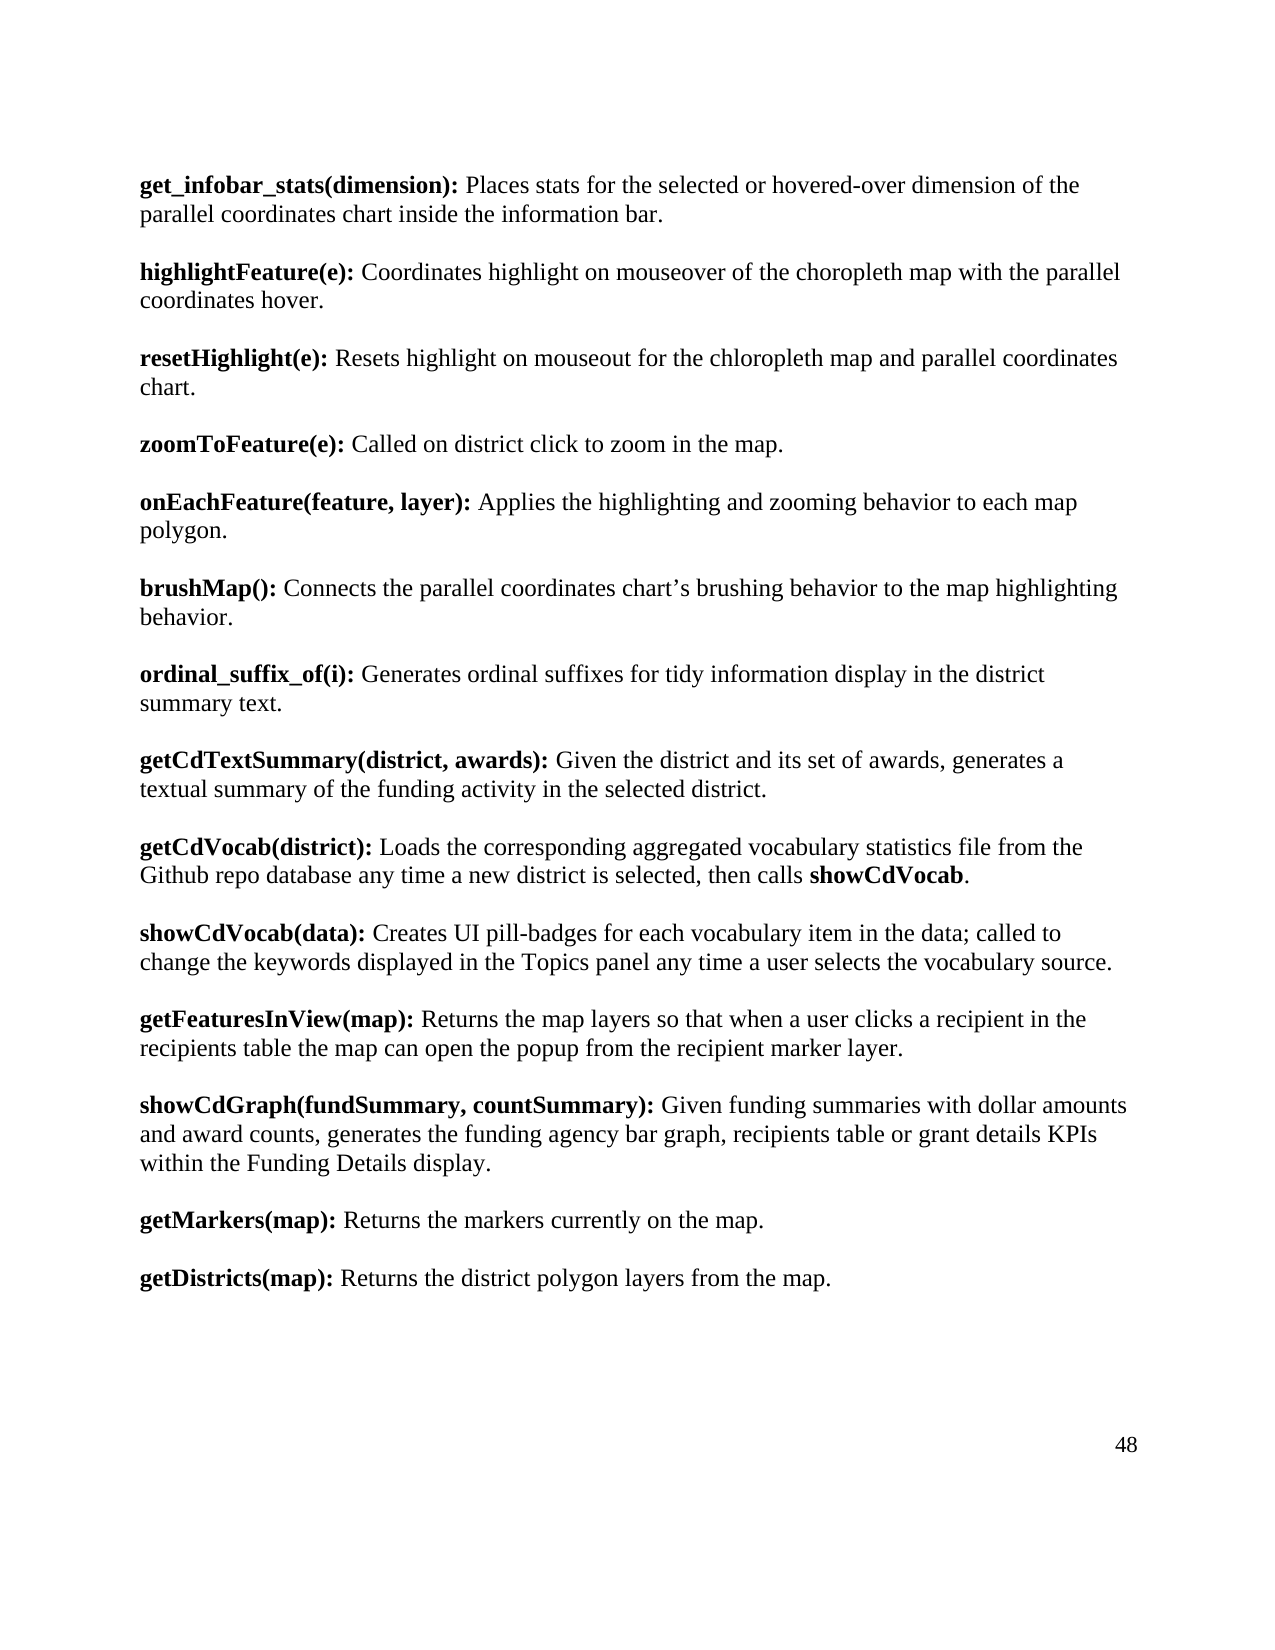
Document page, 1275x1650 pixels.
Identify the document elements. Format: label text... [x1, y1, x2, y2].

text onEachFeature(feature, layer): Applies the highlighting and zooming behavior to each map polygon. [139, 487, 1137, 544]
text zoomToFeature(e): Called on district click to zoom in the map. [139, 429, 1137, 458]
text ordinal_suffix_of(i): Generates ordinal suffixes for tidy information display in the district summary text. [139, 659, 1137, 717]
text getCdVocab(district): Loads the corresponding aggregated vocabulary statistics file from the Github repo database any time a new district is selected, then calls showCdVocab. [139, 832, 1137, 889]
text resetHighlight(e): Resets highlight on mouseout for the chloropleth map and parallel coordinates chart. [139, 343, 1137, 400]
text brushMap(): Connects the parallel coordinates chart’s brushing behavior to the map highlighting behavior. [139, 573, 1137, 630]
text showCdGraph(fundSummary, countSummary): Given funding summaries with dollar amounts and award counts, generates the funding agency bar graph, recipients table or grant details KPIs within the Funding Details display. [139, 1090, 1137, 1177]
text get_infobar_stats(dimension): Places stats for the selected or hovered-over dimension of the parallel coordinates chart inside the information bar. [139, 170, 1137, 228]
text getDistricts(map): Returns the district polygon layers from the map. [139, 1263, 1137, 1292]
text getCdTextSummary(district, awards): Given the district and its set of awards, generates a textual summary of the funding activity in the selected district. [139, 745, 1137, 803]
text highlightFeature(e): Coordinates highlight on mouseover of the choropleth map with the parallel coordinates hover. [139, 257, 1137, 314]
text getFeaturesInView(map): Returns the map layers so that when a user clicks a recipient in the recipients table the map can open the popup from the recipient marker layer. [139, 1004, 1137, 1062]
text showCdVocab(data): Creates UI pill-badges for each vocabulary item in the data; called to change the keywords displayed in the Topics panel any time a user selects the vocabulary source. [139, 918, 1137, 975]
text getMarkers(map): Returns the markers currently on the map. [139, 1205, 1137, 1234]
